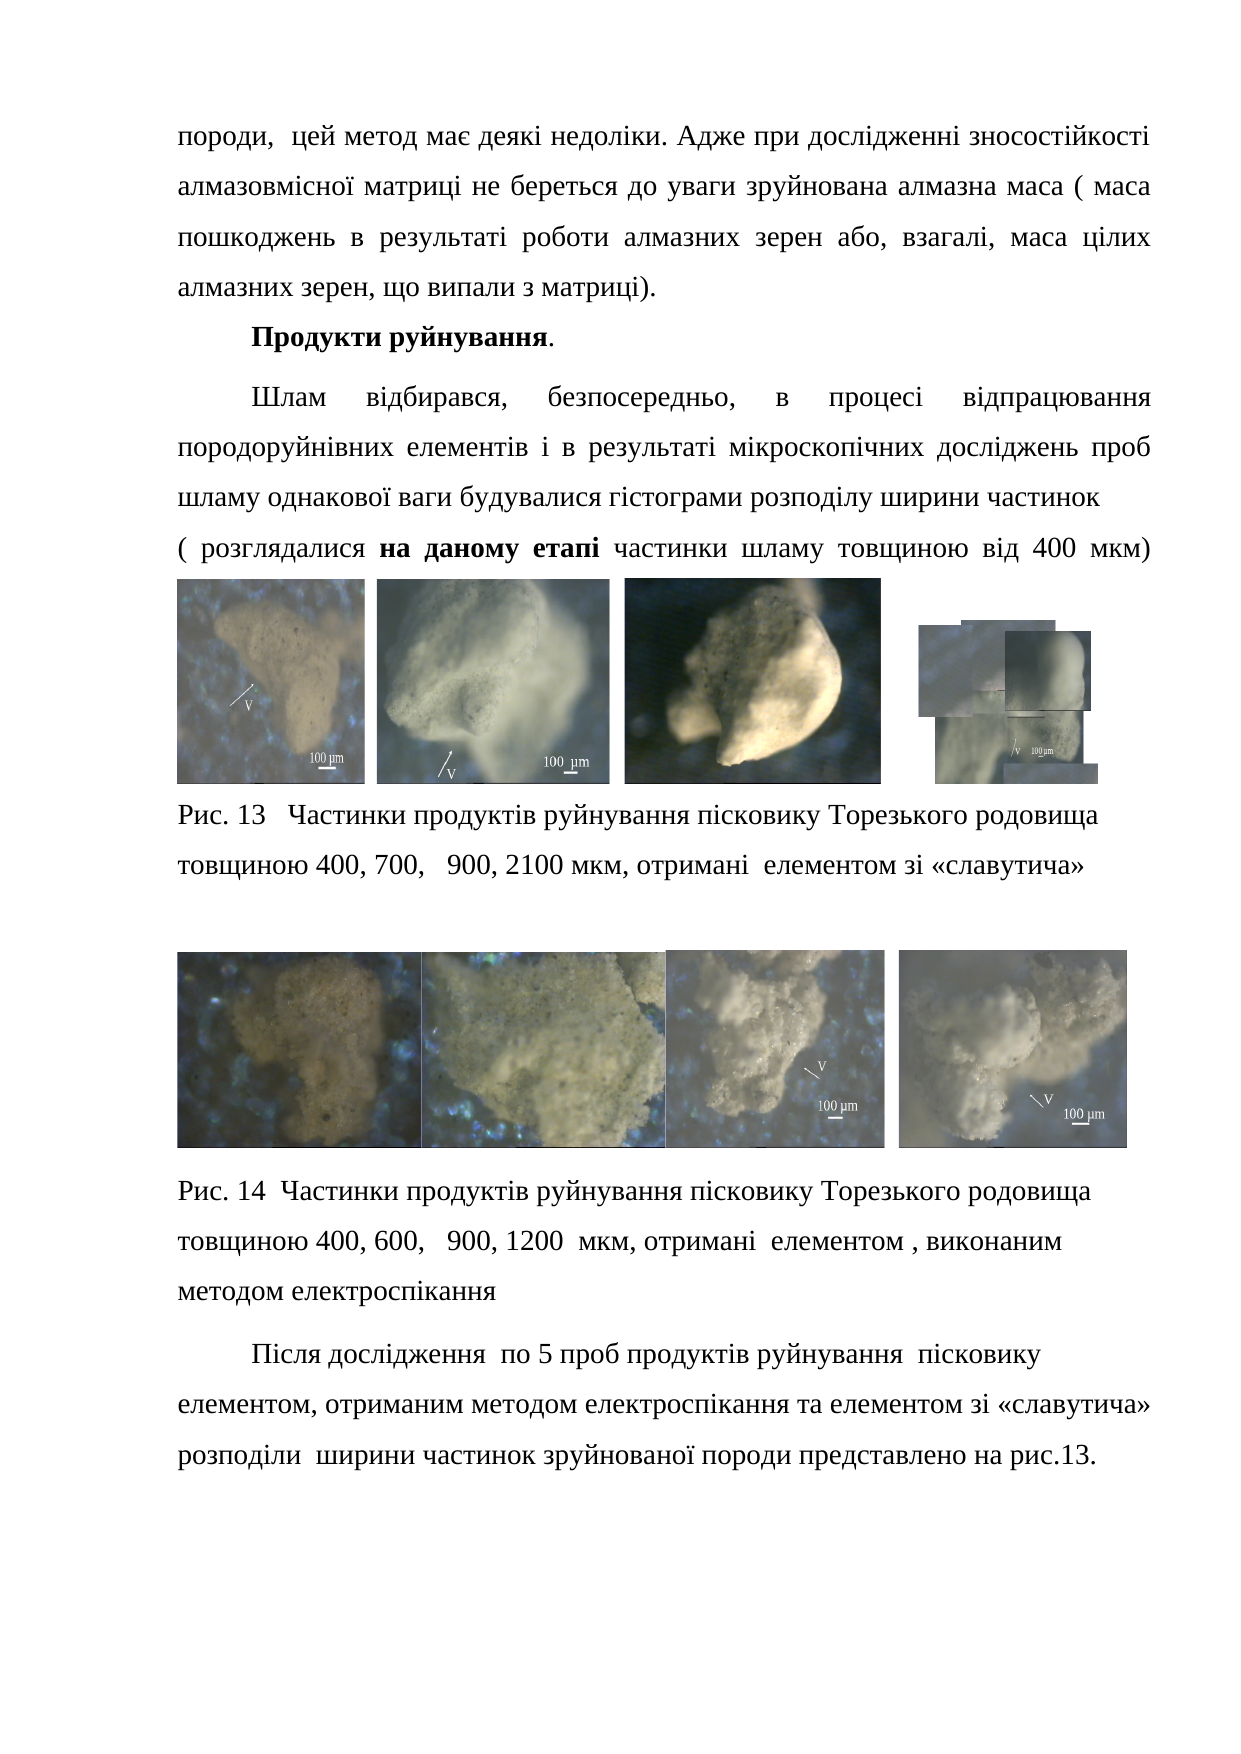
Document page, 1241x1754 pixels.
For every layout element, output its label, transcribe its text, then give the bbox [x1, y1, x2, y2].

picture [624, 578, 880, 784]
text Рис. 13 Частинки продуктів руйнування пісковику Торезького родовища товщиною 400, 700, 900, 2100 мкм, отримані елементом зі «славутича» [177, 797, 1152, 881]
text Рис. 14 Частинки продуктів руйнування пісковику Торезького родовища товщиною 400, 600, 900, 1200 мкм, отримані елементом , виконаним методом електроспікання [177, 1173, 1152, 1307]
text Шлам відбирався, безпосередньо, в процесі відпрацювання породоруйнівних елементів і в результаті мікроскопічних досліджень проб шламу однакової ваги будувалися гістограми розподілу ширини частинок [177, 379, 1152, 513]
text Продукти руйнування. [177, 319, 1152, 353]
picture [177, 952, 421, 1148]
text Після дослідження по 5 проб продуктів руйнування пісковику елементом, отриманим методом електроспікання та елементом зі «славутича» розподіли ширини частинок зруйнованої породи представлено на рис.13. [177, 1336, 1152, 1470]
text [177, 118, 1152, 303]
text ( розглядалися на даному етапі частинки шламу товщиною від 400 мкм) [177, 530, 1152, 783]
